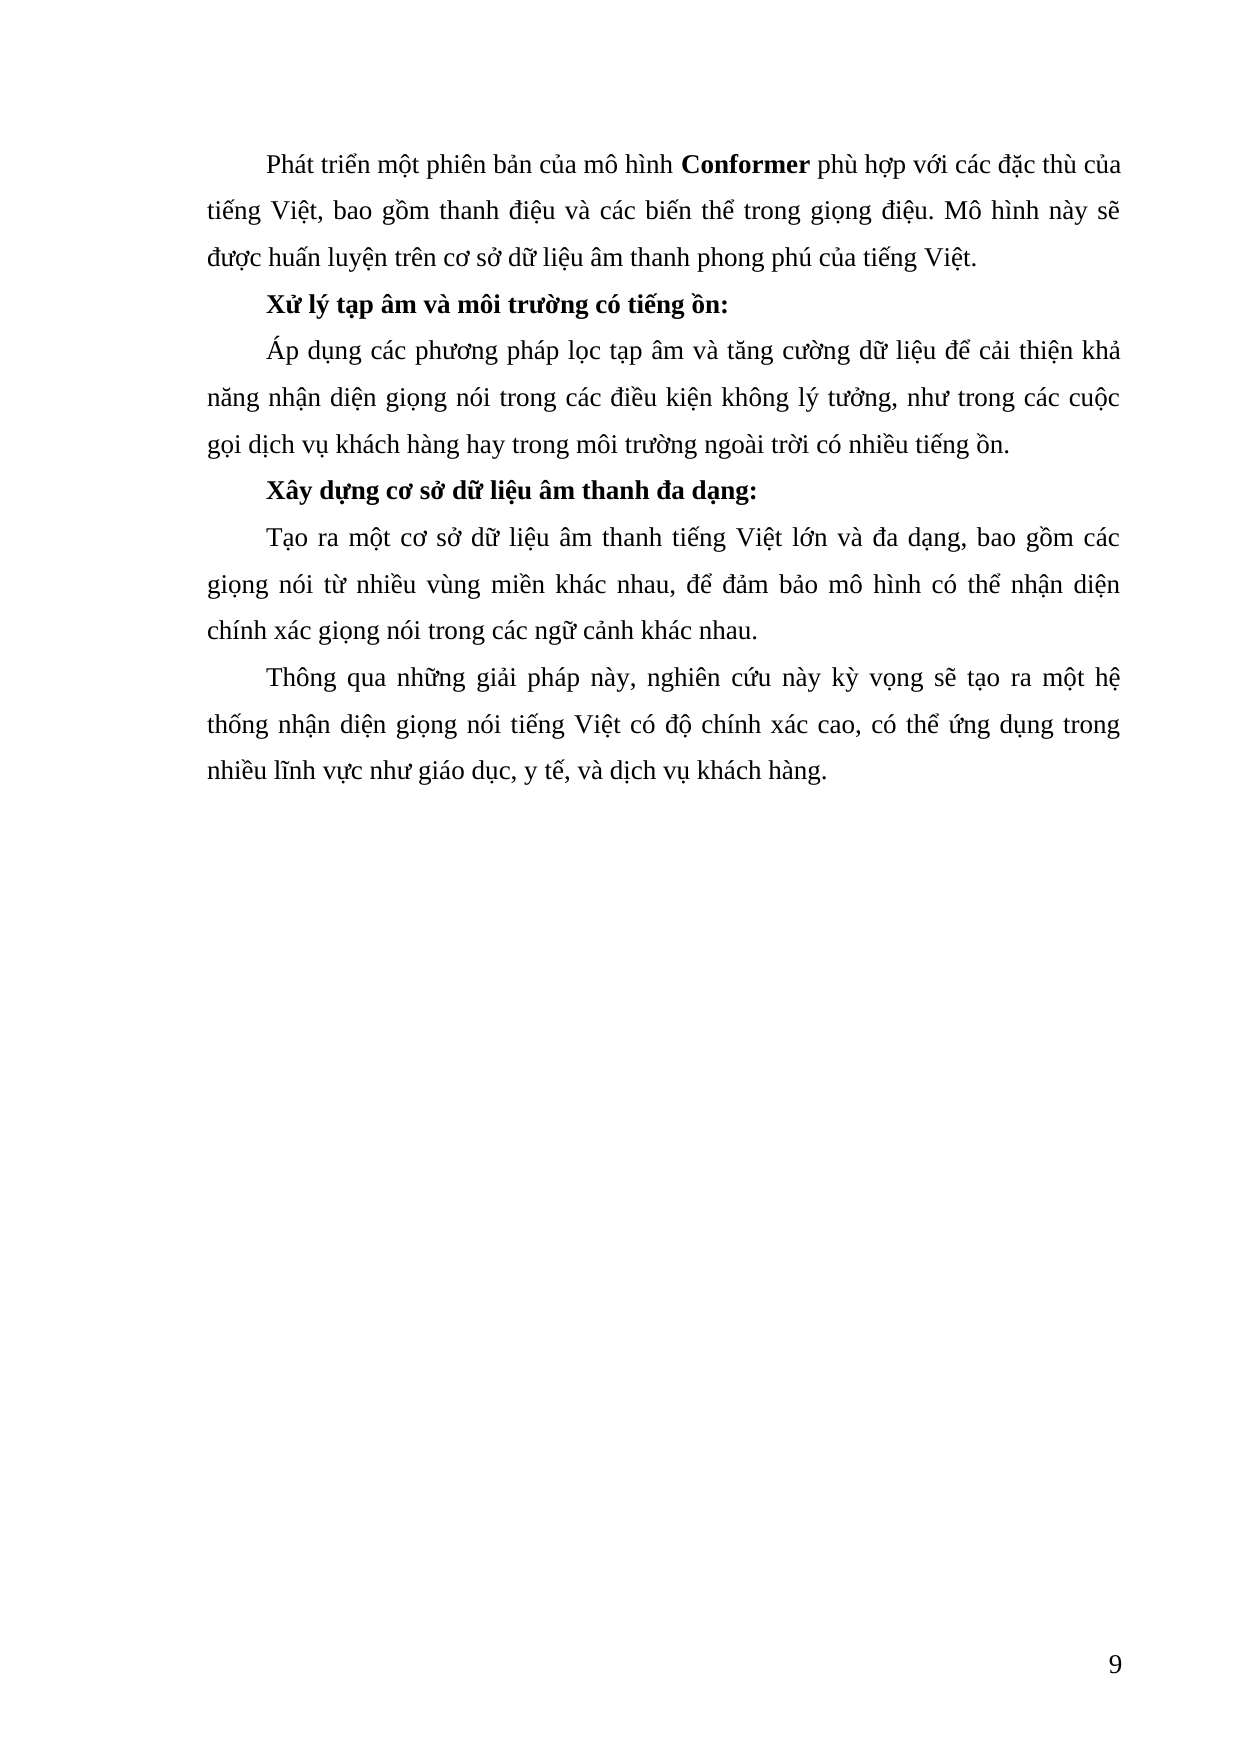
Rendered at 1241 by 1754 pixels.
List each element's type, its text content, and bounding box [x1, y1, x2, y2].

text Xử lý tạp âm và môi trường có tiếng ồn: [207, 288, 1122, 319]
text Tạo ra một cơ sở dữ liệu âm thanh tiếng Việt lớn và đa dạng, bao gồm các giọng nói từ nhiều vùng miền khác nhau, để đảm bảo mô hình có thể nhận diện chính xác giọng nói trong các ngữ cảnh khác nhau. [207, 521, 1122, 646]
text Thông qua những giải pháp này, nghiên cứu này kỳ vọng sẽ tạo ra một hệ thống nhận diện giọng nói tiếng Việt có độ chính xác cao, có thể ứng dụng trong nhiều lĩnh vực như giáo dục, y tế, và dịch vụ khách hàng. [207, 661, 1122, 786]
text Xây dựng cơ sở dữ liệu âm thanh đa dạng: [207, 474, 1122, 506]
text Áp dụng các phương pháp lọc tạp âm và tăng cường dữ liệu để cải thiện khả năng nhận diện giọng nói trong các điều kiện không lý tưởng, như trong các cuộc gọi dịch vụ khách hàng hay trong môi trường ngoài trời có nhiều tiếng ồn. [207, 334, 1122, 459]
text Phát triển một phiên bản của mô hình Conformer phù hợp với các đặc thù của tiếng Việt, bao gồm thanh điệu và các biến thể trong giọng điệu. Mô hình này sẽ được huấn luyện trên cơ sở dữ liệu âm thanh phong phú của tiếng Việt. [207, 148, 1122, 272]
